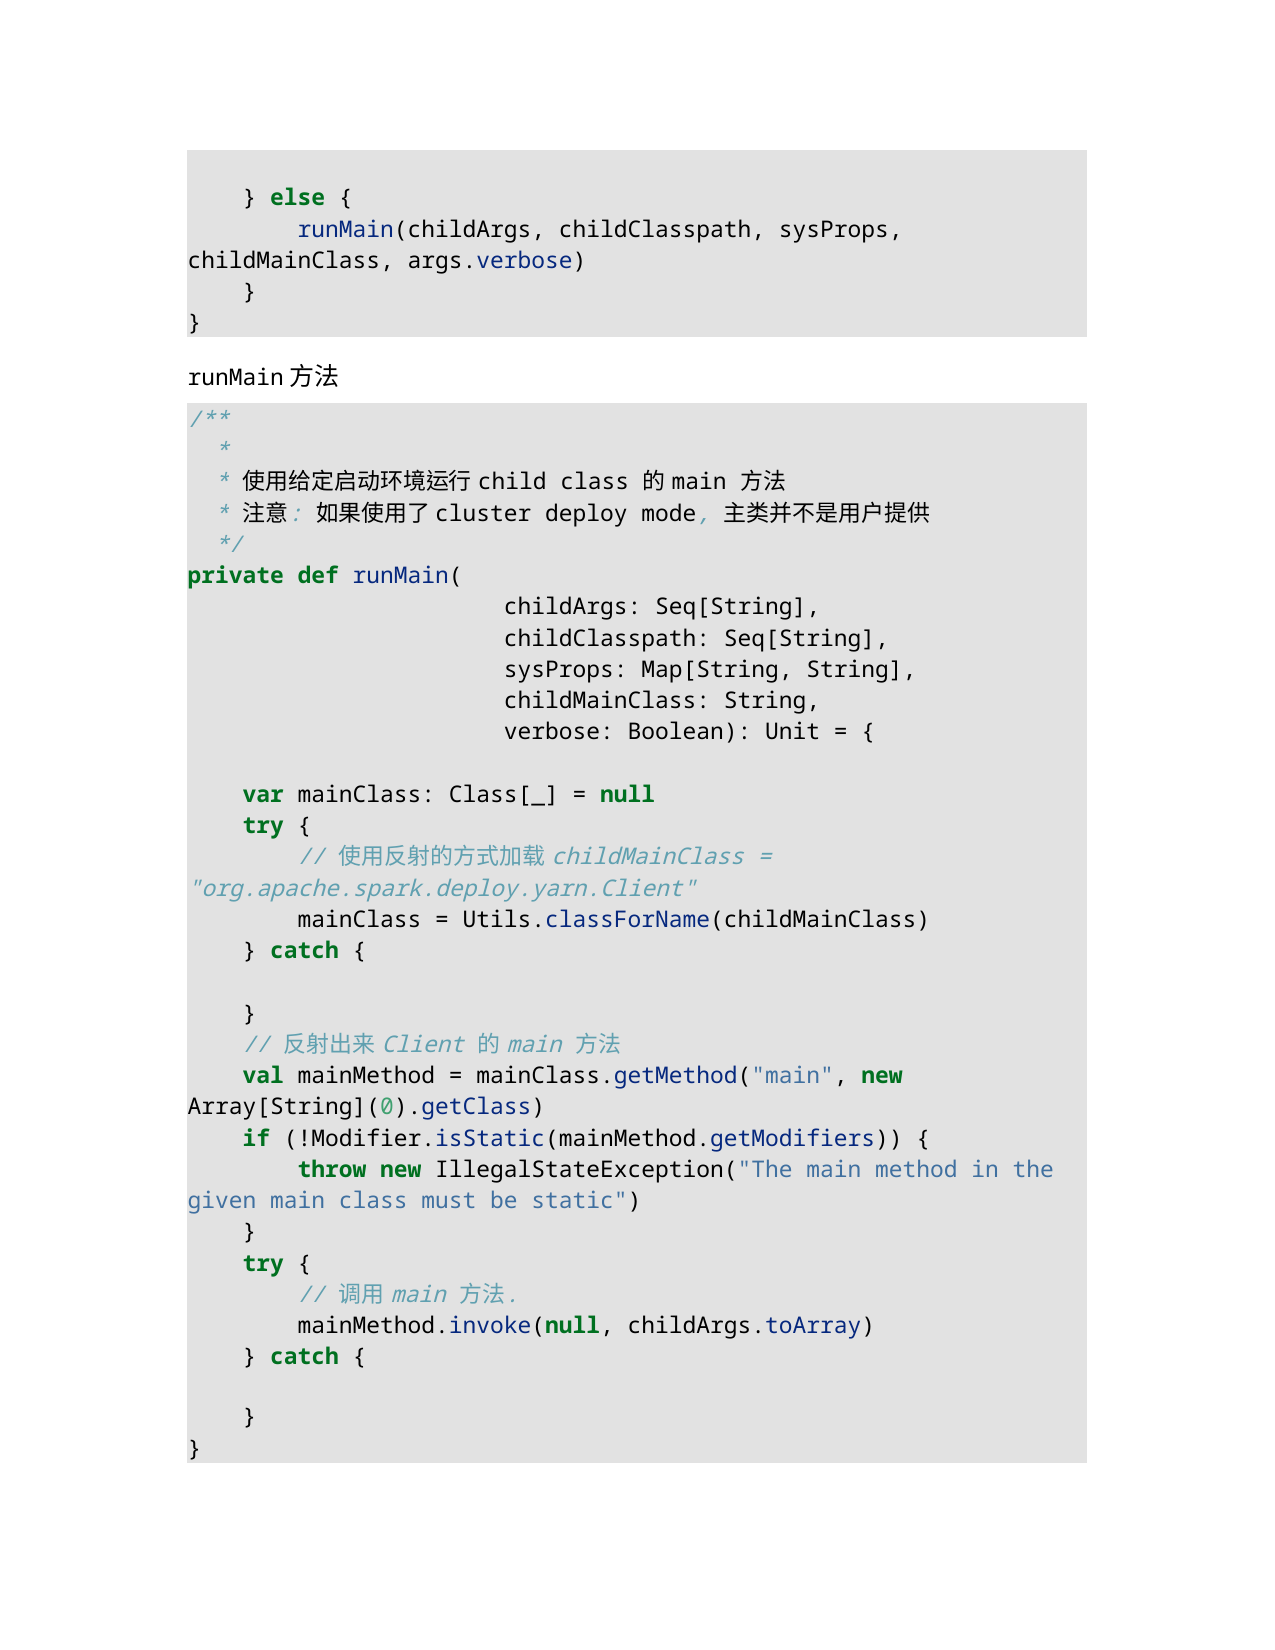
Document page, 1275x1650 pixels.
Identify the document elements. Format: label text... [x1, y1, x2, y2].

text runMain 方法 [187, 358, 1087, 392]
text /** * * 使用给定启动环境运行 child class 的 main 方法 * 注意: 如果使用了cluster deploy mode, 主类并不是用户提供 */ private def runMain( childArgs: Seq[String], childClasspath: Seq[String], sysProps: Map[String, String], childMainClass: String, verbose: Boolean): Unit = { var mainClass: Class[_] = null try { // 使用反射的方式加载 childMainClass = "org.apache.spark.deploy.yarn.Client" mainClass = Utils.classForName(childMainClass) } catch { } // 反射出来 Client 的 main 方法 val mainMethod = mainClass.getMethod("main", new Array[String](0).getClass) if (!Modifier.isStatic(mainMethod.getModifiers)) { throw new IllegalStateException("The main method in the given main class must be static") } try { // 调用 main 方法. mainMethod.invoke(null, childArgs.toArray) } catch { } } [187, 403, 1087, 1463]
text def doRunMain(): Unit = { if (args.proxyUser != null) { } else { runMain(childArgs, childClasspath, sysProps, childMainClass, args.verbose) } } [187, 150, 1087, 337]
